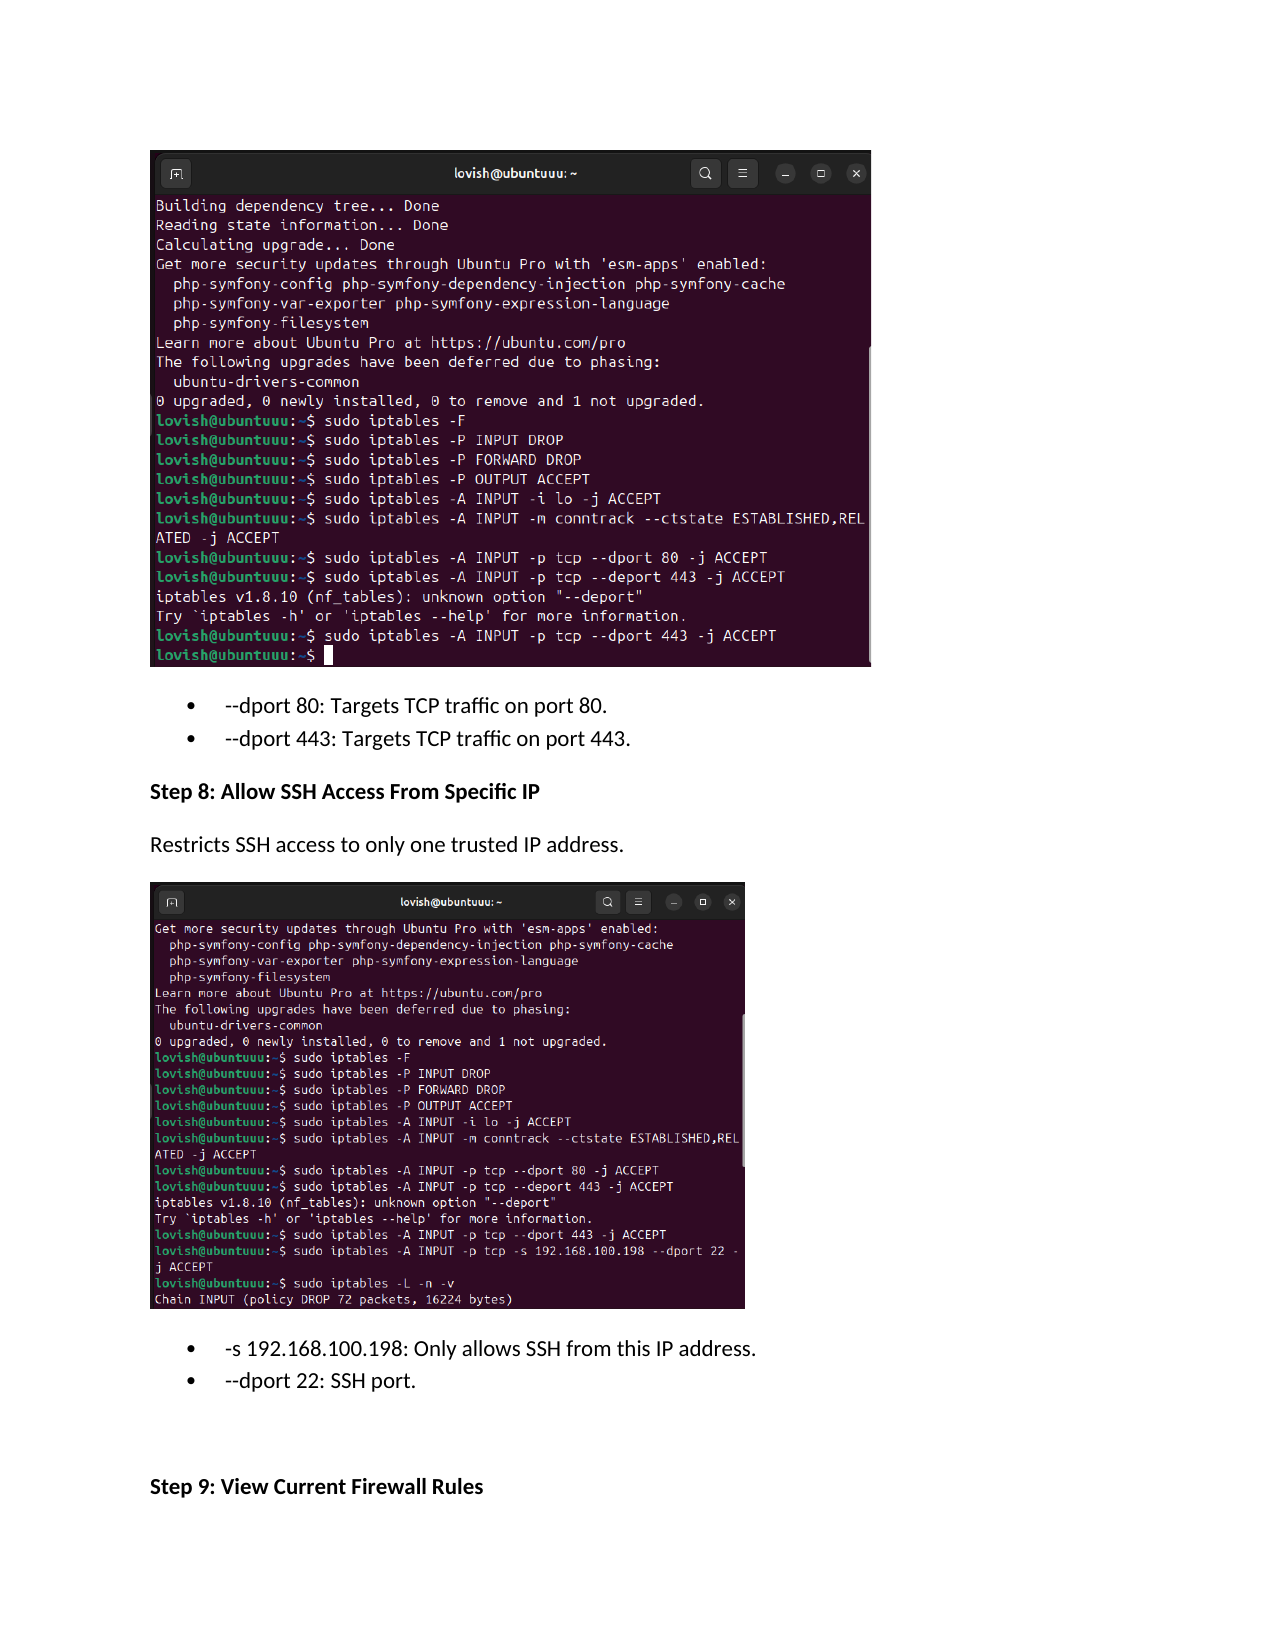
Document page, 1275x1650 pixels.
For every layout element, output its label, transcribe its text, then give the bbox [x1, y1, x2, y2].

list --dport 22: SSH port. [187, 1366, 1125, 1394]
text Step 9: View Current Firewall Rules [150, 1472, 1125, 1500]
list --dport 80: Targets TCP traffic on port 80. [187, 692, 1125, 719]
list -s 192.168.100.198: Only allows SSH from this IP address. [187, 1334, 1125, 1362]
list --dport 443: Targets TCP traffic on port 443. [187, 724, 1125, 752]
text Step 8: Allow SSH Access From Specific IP [150, 777, 1125, 805]
text Restricts SSH access to only one trusted IP address. [150, 830, 1125, 858]
picture [150, 150, 872, 667]
picture [150, 882, 745, 1309]
